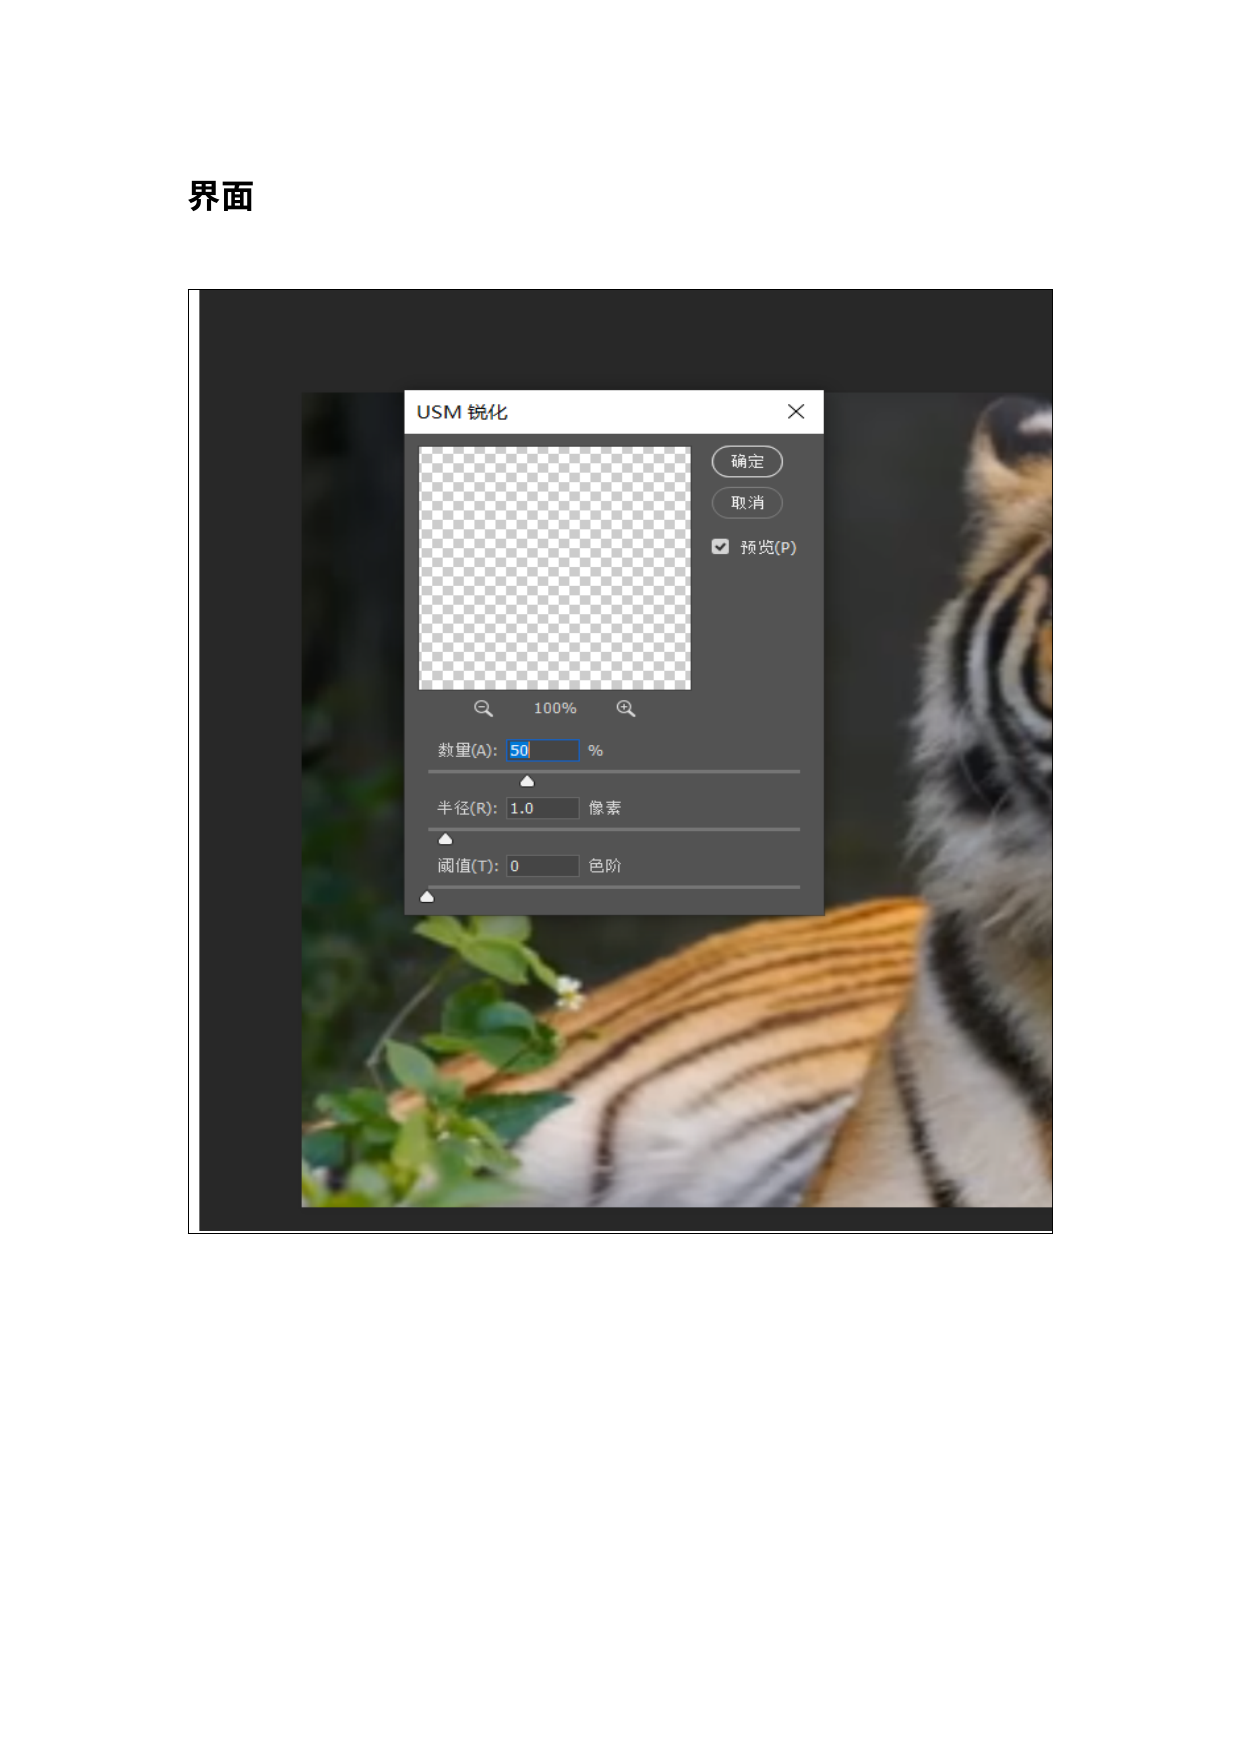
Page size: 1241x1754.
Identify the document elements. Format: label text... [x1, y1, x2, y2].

picture [199, 290, 1053, 1231]
subtitle 界面 [187, 162, 1053, 227]
table_header [189, 290, 1052, 1233]
